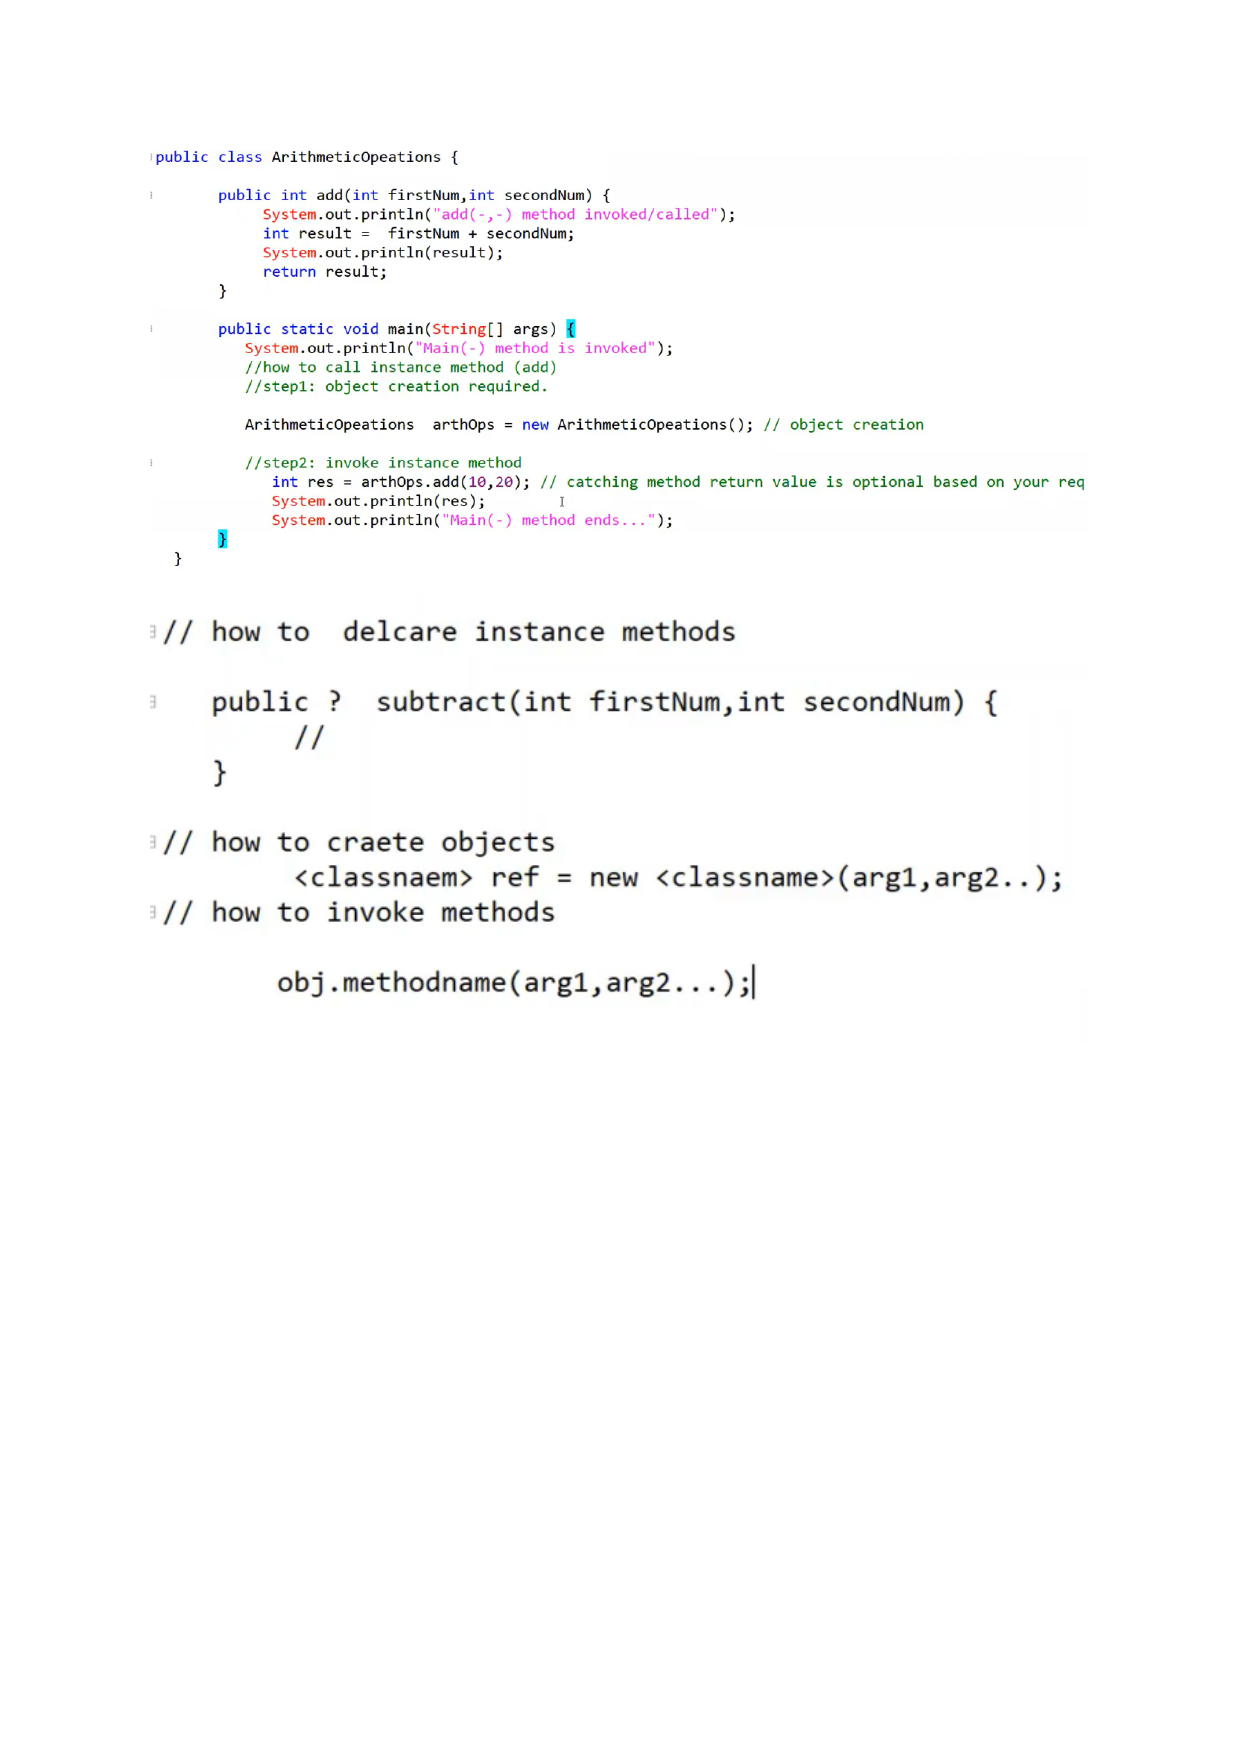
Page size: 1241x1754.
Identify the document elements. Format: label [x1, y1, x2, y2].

picture [150, 150, 1091, 574]
picture [150, 593, 1091, 1043]
